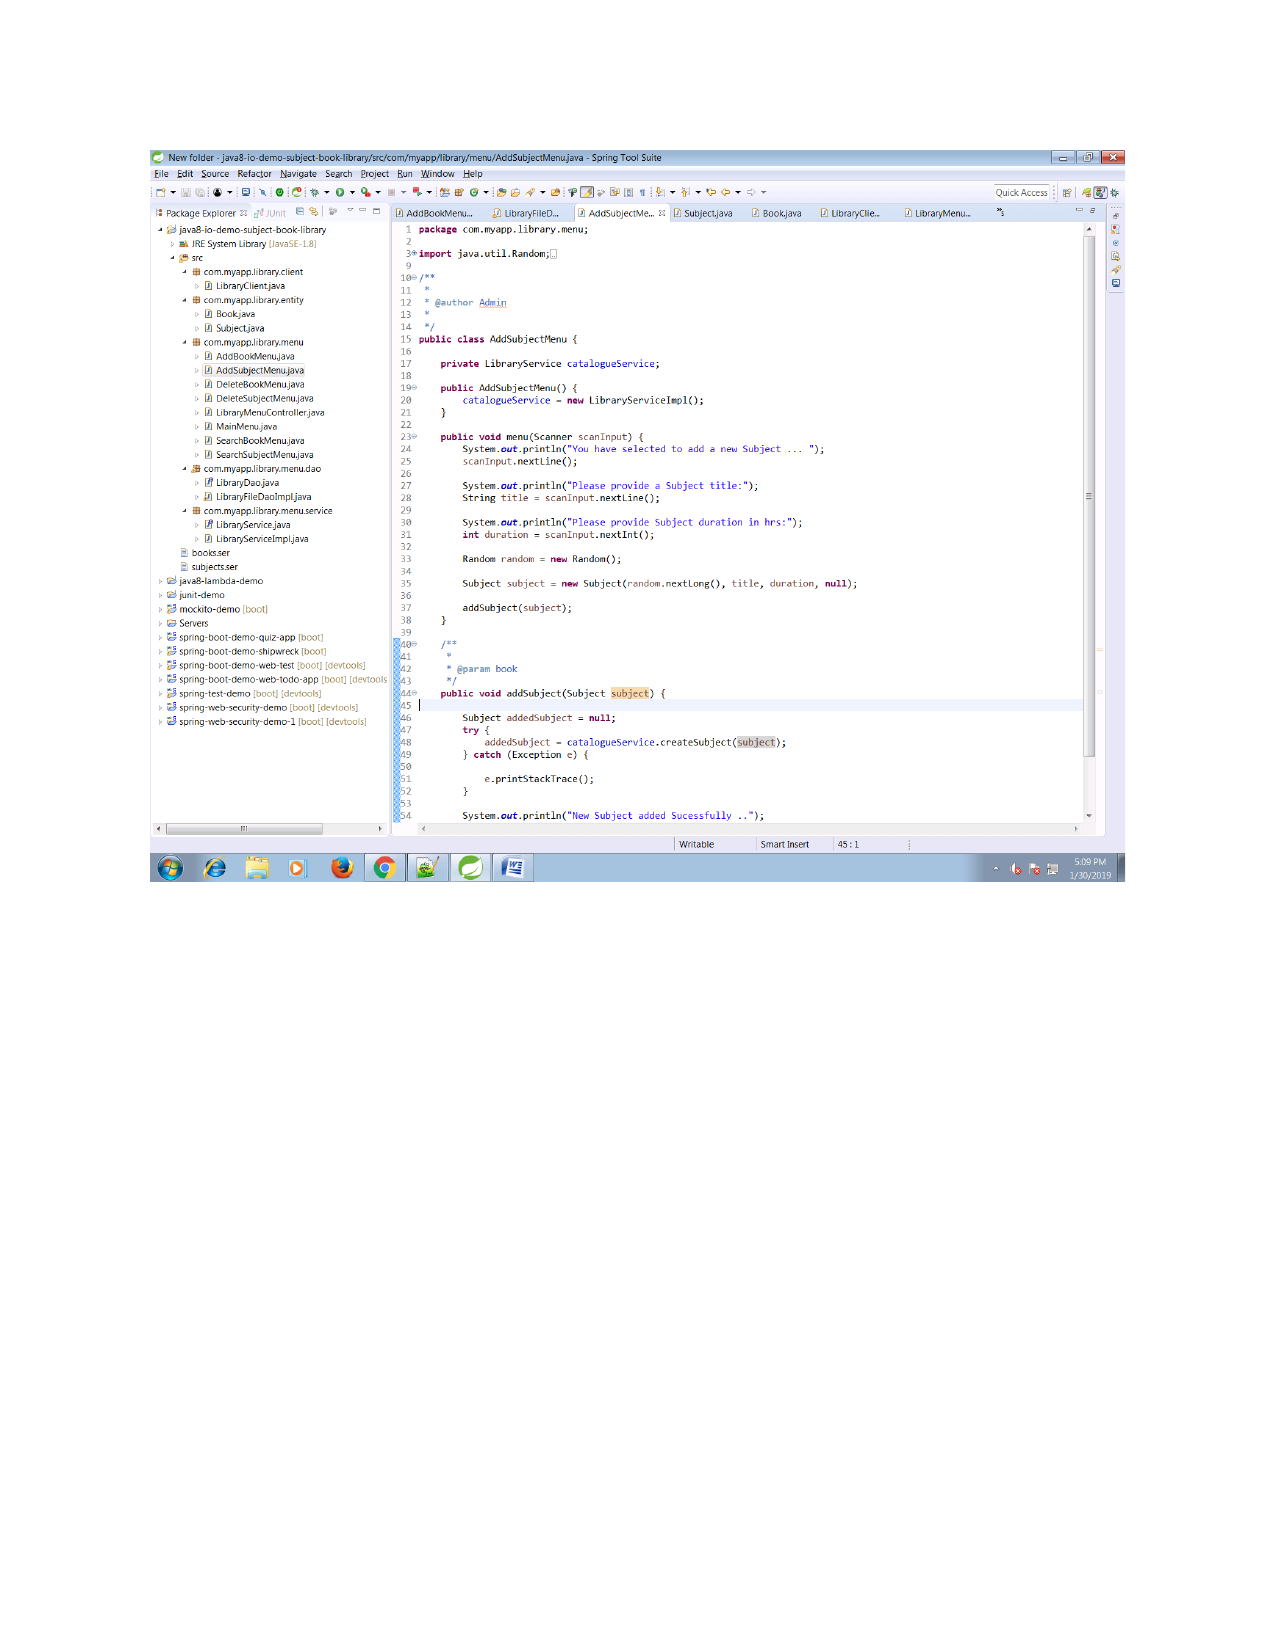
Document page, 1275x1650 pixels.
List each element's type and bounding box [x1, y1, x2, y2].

picture [150, 150, 1125, 882]
